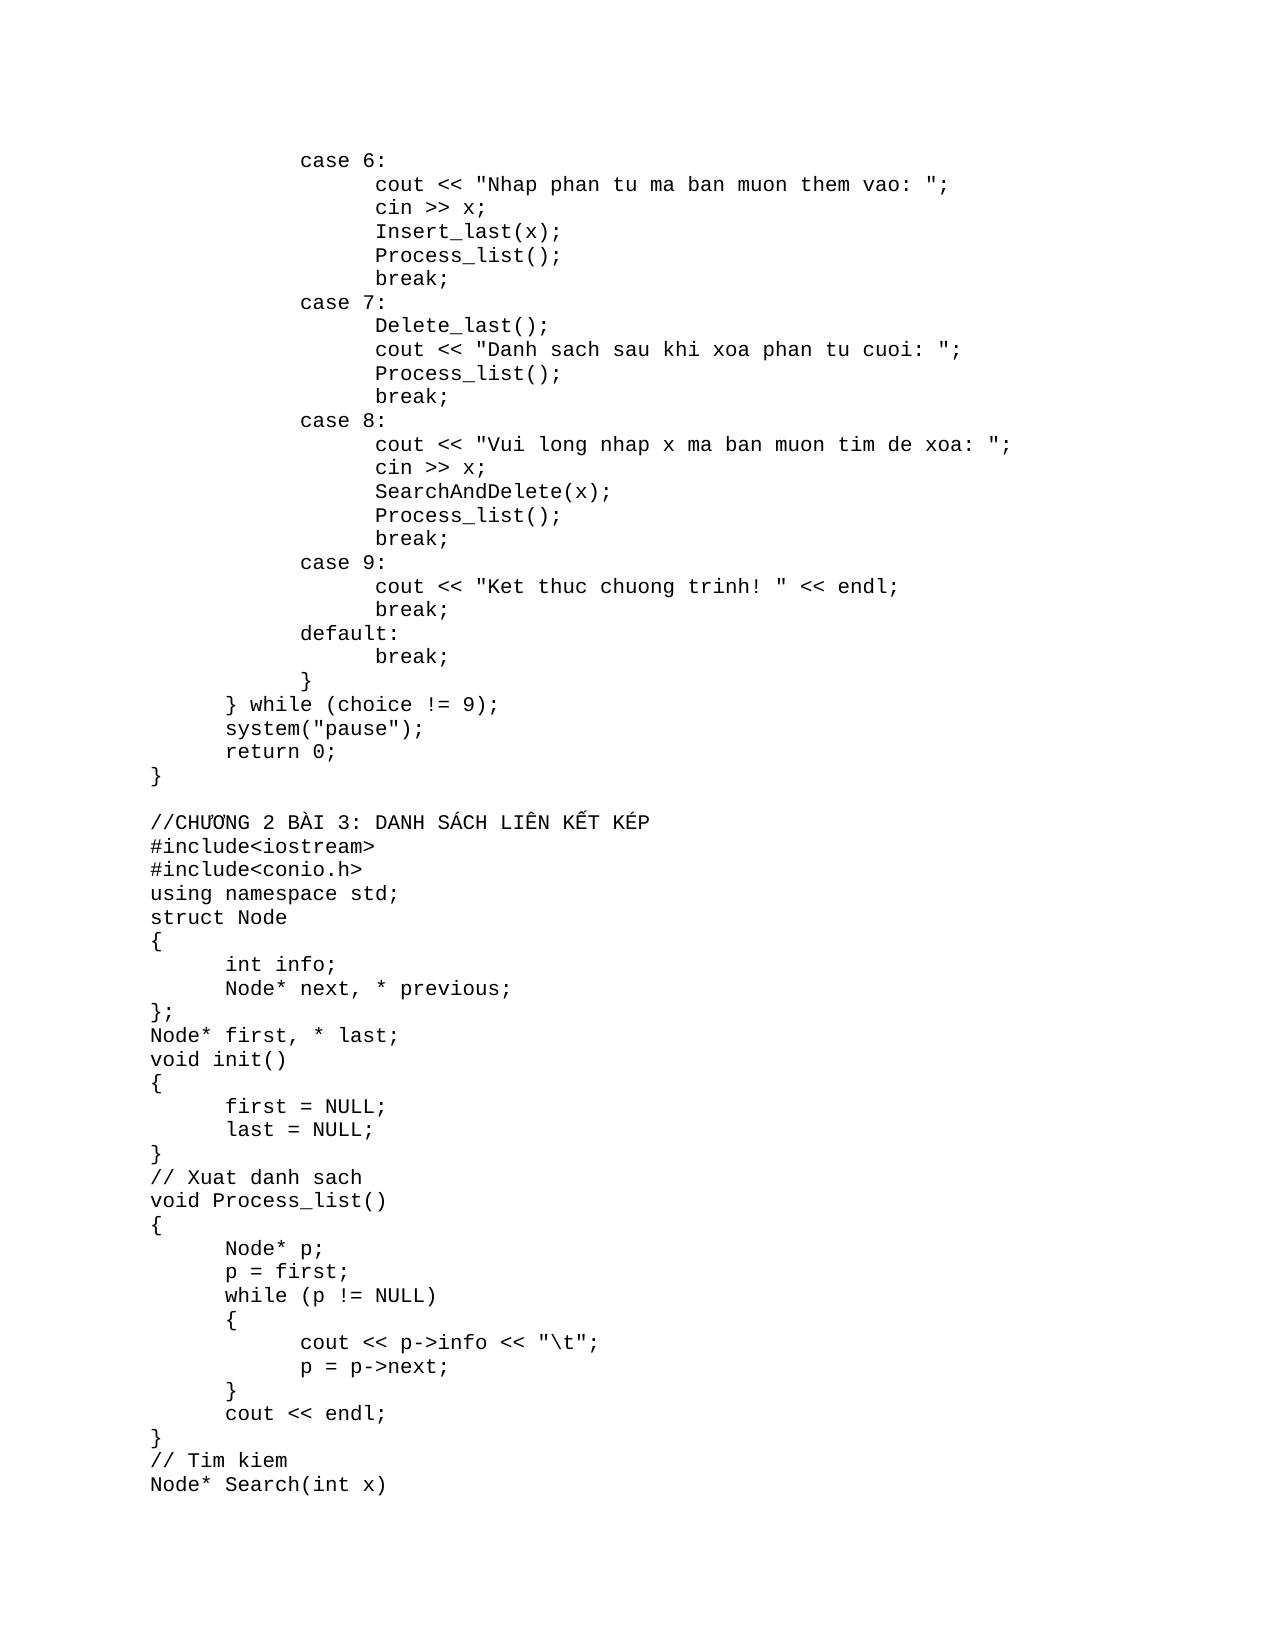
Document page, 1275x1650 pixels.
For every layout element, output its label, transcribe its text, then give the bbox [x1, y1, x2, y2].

text p = p->next; [150, 1356, 1125, 1379]
text #include<iostream> [150, 836, 1125, 859]
text Process_list(); [150, 244, 1125, 268]
text void init() [150, 1048, 1125, 1072]
text } [150, 1379, 1125, 1403]
text cout << endl; [150, 1403, 1125, 1427]
text Insert_last(x); [150, 221, 1125, 244]
text }; [150, 1001, 1125, 1025]
text int info; [150, 954, 1125, 978]
text case 6: [150, 150, 1125, 174]
text Node* first, * last; [150, 1025, 1125, 1048]
text Node* next, * previous; [150, 978, 1125, 1001]
text default: [150, 623, 1125, 647]
text Node* p; [150, 1238, 1125, 1261]
text } [150, 765, 1125, 788]
text SearchAndDelete(x); [150, 481, 1125, 505]
text p = first; [150, 1261, 1125, 1285]
text } [150, 670, 1125, 694]
text cin >> x; [150, 197, 1125, 221]
text cout << p->info << "\t"; [150, 1332, 1125, 1356]
text Node* Search(int x) [150, 1474, 1125, 1498]
text break; [150, 528, 1125, 552]
text #include<conio.h> [150, 859, 1125, 883]
text { [150, 930, 1125, 954]
text Process_list(); [150, 363, 1125, 386]
text cout << "Danh sach sau khi xoa phan tu cuoi: "; [150, 339, 1125, 363]
text //CHƯƠNG 2 BÀI 3: DANH SÁCH LIÊN KẾT KÉP [150, 812, 1125, 836]
text cin >> x; [150, 457, 1125, 481]
text } [150, 1427, 1125, 1451]
text using namespace std; [150, 883, 1125, 907]
text return 0; [150, 741, 1125, 765]
text cout << "Vui long nhap x ma ban muon tim de xoa: "; [150, 434, 1125, 457]
text break; [150, 599, 1125, 623]
text { [150, 1072, 1125, 1096]
text break; [150, 268, 1125, 292]
text { [150, 1214, 1125, 1238]
text // Xuat danh sach [150, 1167, 1125, 1190]
text Process_list(); [150, 505, 1125, 528]
text void Process_list() [150, 1190, 1125, 1214]
text Delete_last(); [150, 316, 1125, 339]
text cout << "Ket thuc chuong trinh! " << endl; [150, 576, 1125, 599]
text case 8: [150, 410, 1125, 434]
text } while (choice != 9); [150, 694, 1125, 717]
text case 9: [150, 552, 1125, 576]
text break; [150, 647, 1125, 670]
text system("pause"); [150, 717, 1125, 741]
text } [150, 1143, 1125, 1167]
text struct Node [150, 907, 1125, 930]
text case 7: [150, 292, 1125, 316]
text break; [150, 386, 1125, 410]
text while (p != NULL) [150, 1285, 1125, 1309]
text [150, 174, 1125, 197]
text // Tim kiem [150, 1451, 1125, 1474]
text last = NULL; [150, 1119, 1125, 1143]
text first = NULL; [150, 1096, 1125, 1119]
text { [150, 1309, 1125, 1332]
